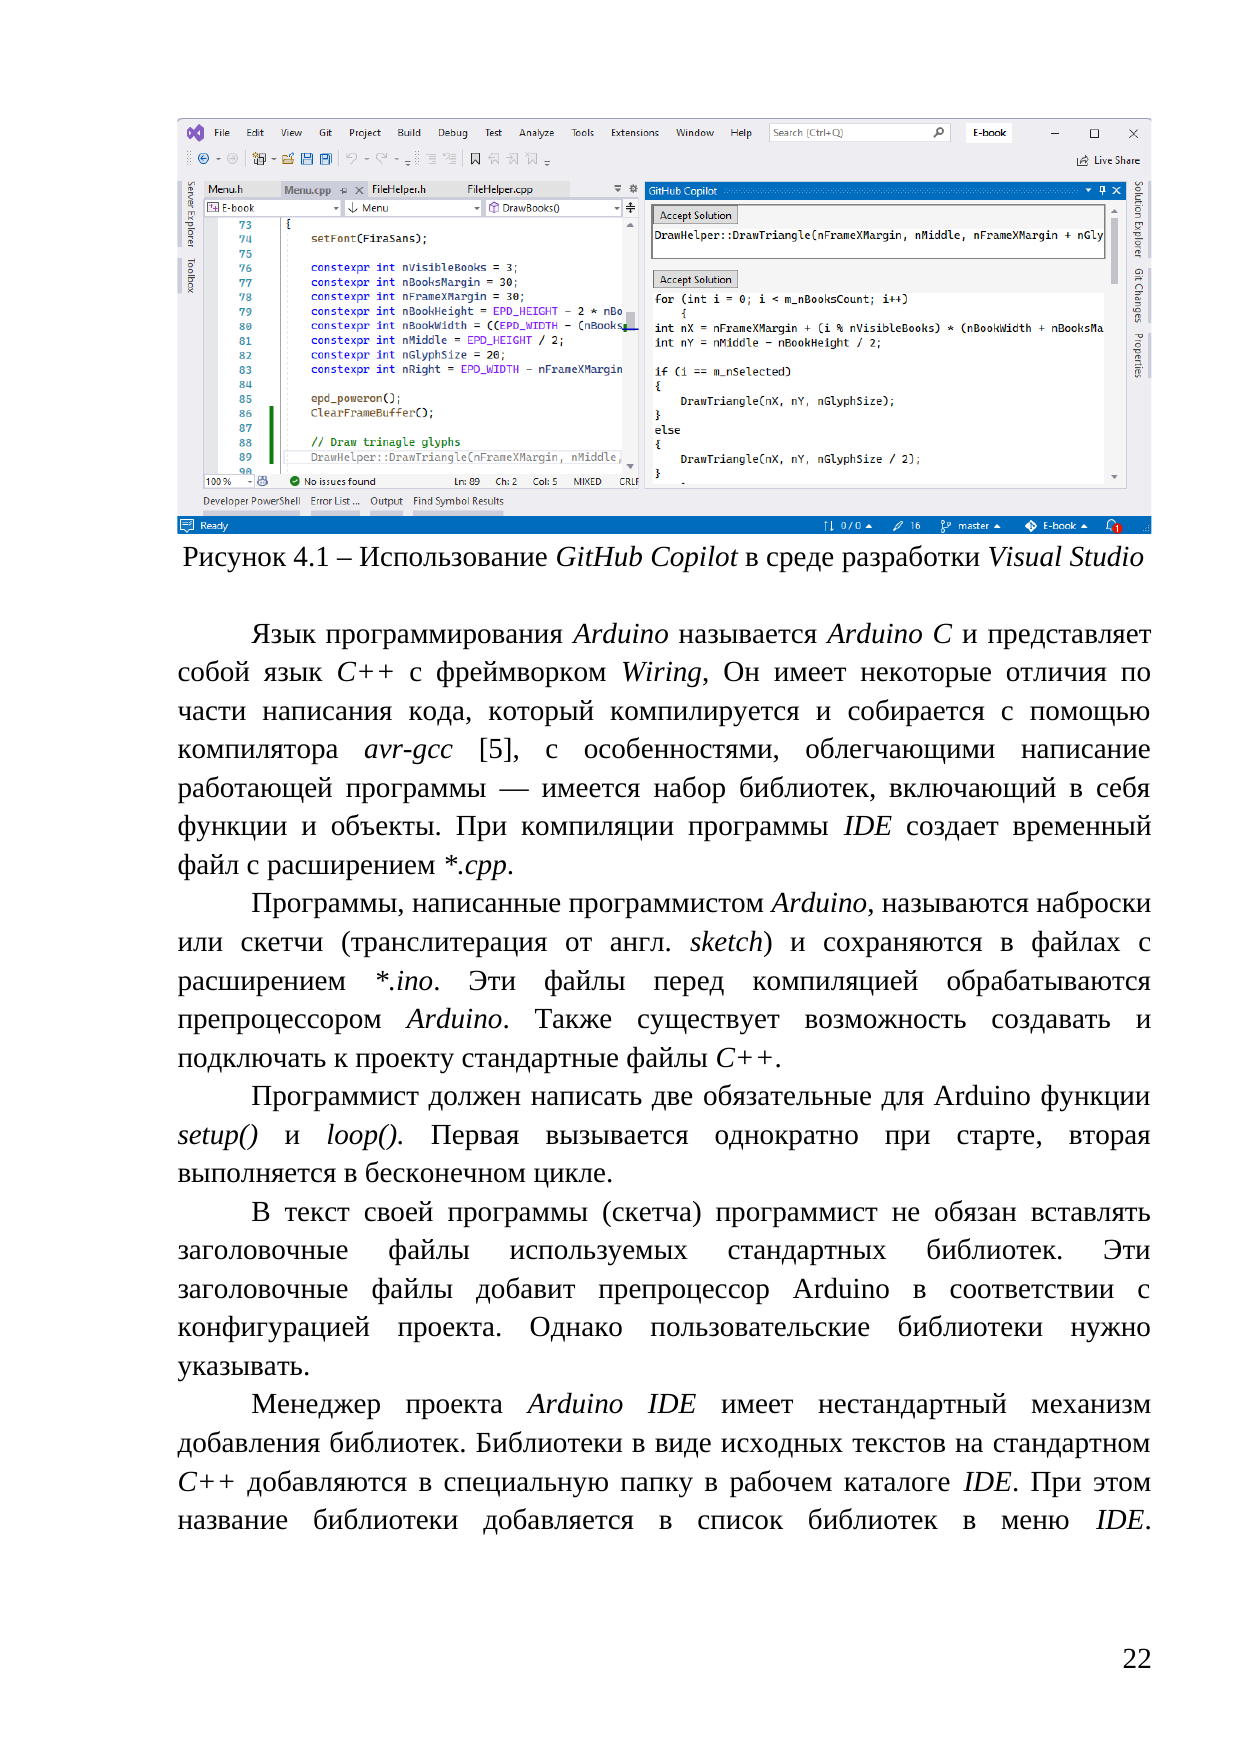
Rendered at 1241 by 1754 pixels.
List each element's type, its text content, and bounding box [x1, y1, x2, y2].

text В текст своей программы (скетча) программист не обязан вставлять заголовочные файлы используемых стандартных библиотек. Эти заголовочные файлы добавит препроцессор Arduino в соответствии с конфигурацией проекта. Однако пользовательские библиотеки нужно указывать. [177, 1194, 1152, 1382]
text Программы, написанные программистом Arduino, называются наброски или скетчи (транслитерация от англ. sketch) и сохраняются в файлах с расширением *.ino. Эти файлы перед компиляцией обрабатываются препроцессором Arduino. Также существует возможность создавать и подключать к проекту стандартные файлы C++. [177, 886, 1152, 1073]
text Язык программирования Arduino называется Arduino C и представляет собой язык C++ с фреймворком Wiring, Он имеет некоторые отличия по части написания кода, который компилируется и собирается с помощью компилятора avr-gcc [5], с особенностями, облегчающими написание работающей программы — имеется набор библиотек, включающий в себя функции и объекты. При компиляции программы IDE создает временный файл с расширением *.cpp. [177, 616, 1152, 881]
text Рисунок 4.1 – Использование GitHub Copilot в среде разработки Visual Studio [177, 539, 1152, 572]
text Программист должен написать две обязательные для Arduino функции setup() и loop(). Первая вызывается однократно при старте, вторая выполняется в бесконечном цикле. [177, 1078, 1152, 1189]
picture [177, 118, 1152, 534]
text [177, 1387, 1152, 1536]
